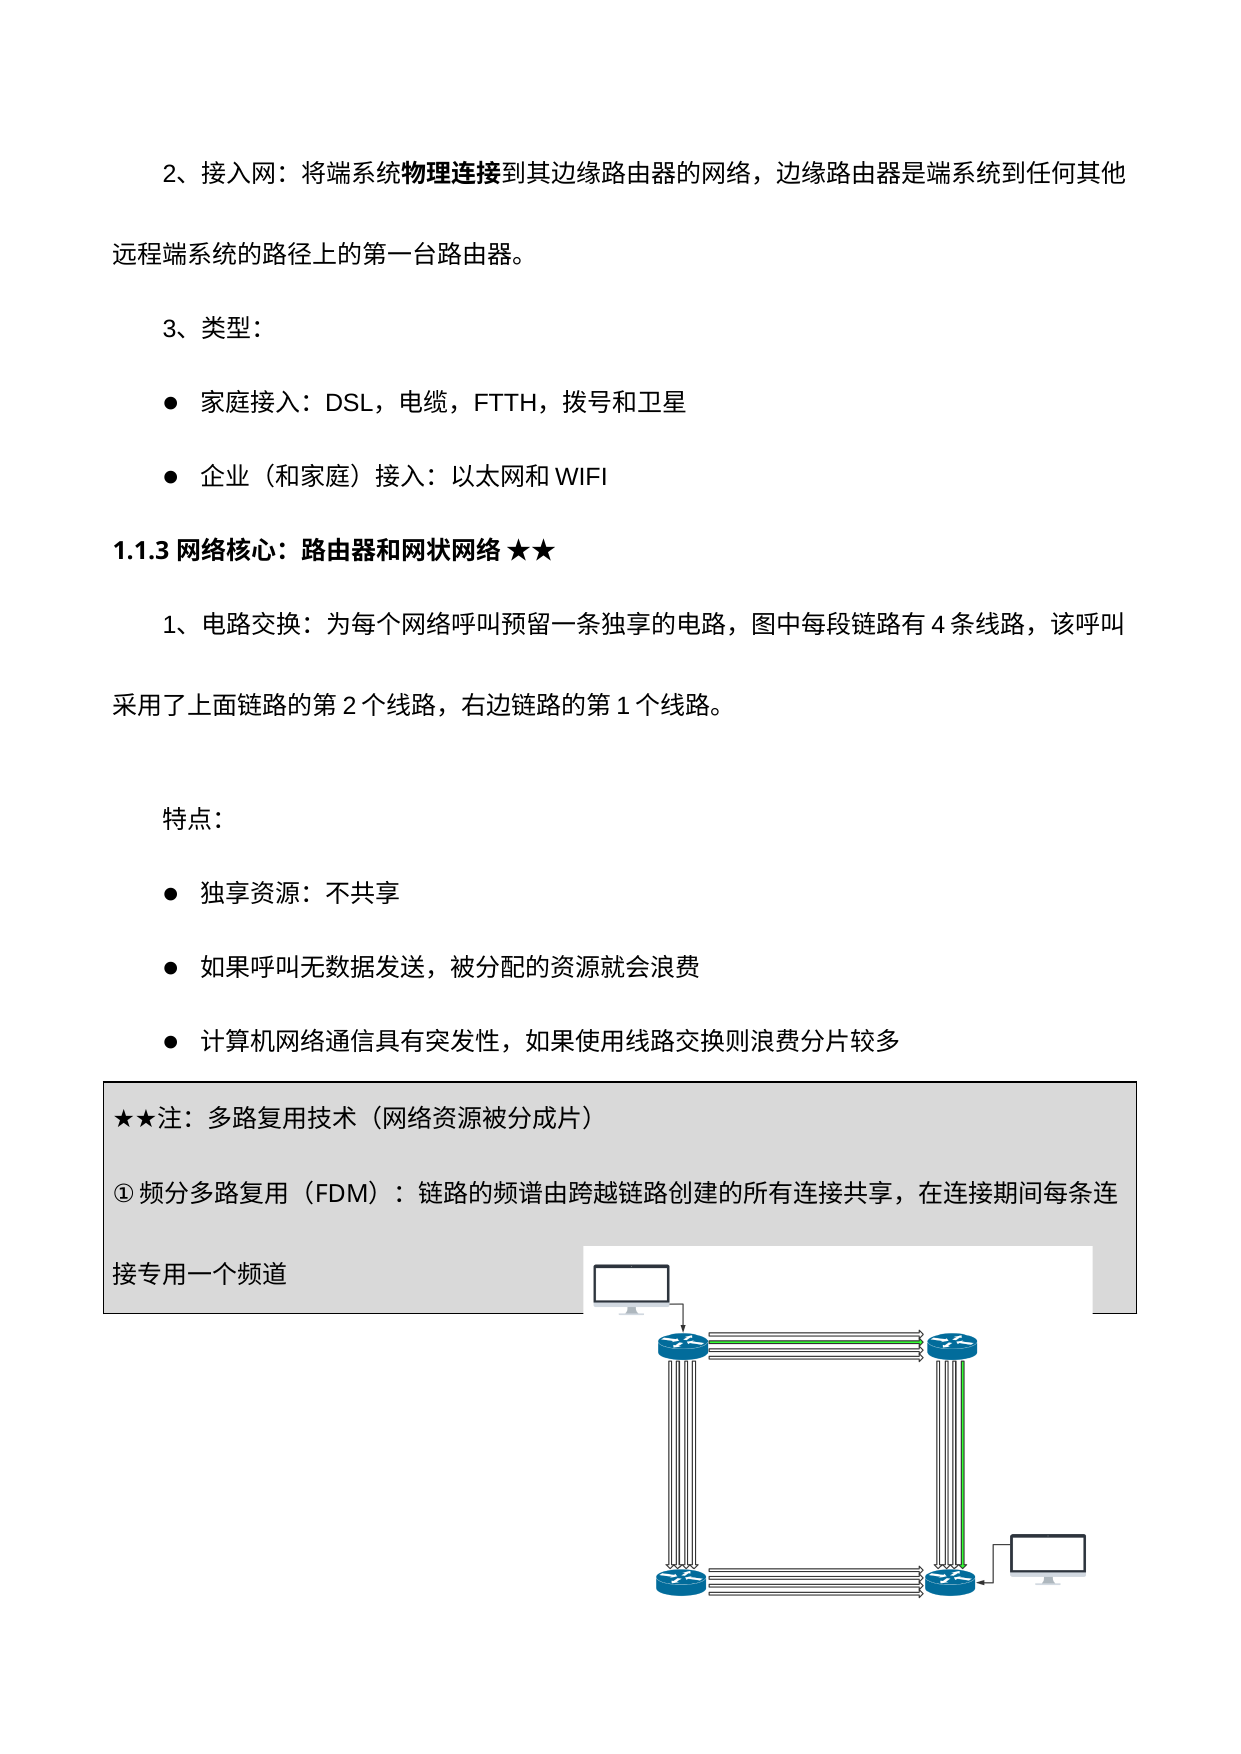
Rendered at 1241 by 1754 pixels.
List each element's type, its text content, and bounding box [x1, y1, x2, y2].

picture [583, 1246, 1093, 1601]
list 如果呼叫无数据发送，被分配的资源就会浪费 [112, 933, 1128, 998]
list 企业（和家庭）接入：以太网和WIFI [112, 442, 1128, 507]
text ★★注：多路复用技术（网络资源被分成片） [104, 1083, 1136, 1149]
text 特点： [112, 785, 1128, 850]
list 计算机网络通信具有突发性，如果使用线路交换则浪费分片较多 [112, 1007, 1128, 1072]
list 独享资源：不共享 [112, 859, 1128, 924]
list 家庭接入：DSL，电缆，FTTH，拨号和卫星 [112, 368, 1128, 433]
text 2、接入网：将端系统物理连接到其边缘路由器的网络，边缘路由器是端系统到任何其他远程端系统的路径上的第一台路由器。 [112, 139, 1128, 285]
text 1.1.3 网络核心：路由器和网状网络 ★★ [112, 516, 1128, 581]
text ①频分多路复用（FDM）：链路的频谱由跨越链路创建的所有连接共享，在连接期间每条连接专用一个频道 [104, 1156, 1136, 1305]
text 1、电路交换：为每个网络呼叫预留一条独享的电路，图中每段链路有4条线路，该呼叫采用了上面链路的第2个线路，右边链路的第1个线路。 [112, 590, 1128, 736]
text 3、类型： [112, 294, 1128, 359]
